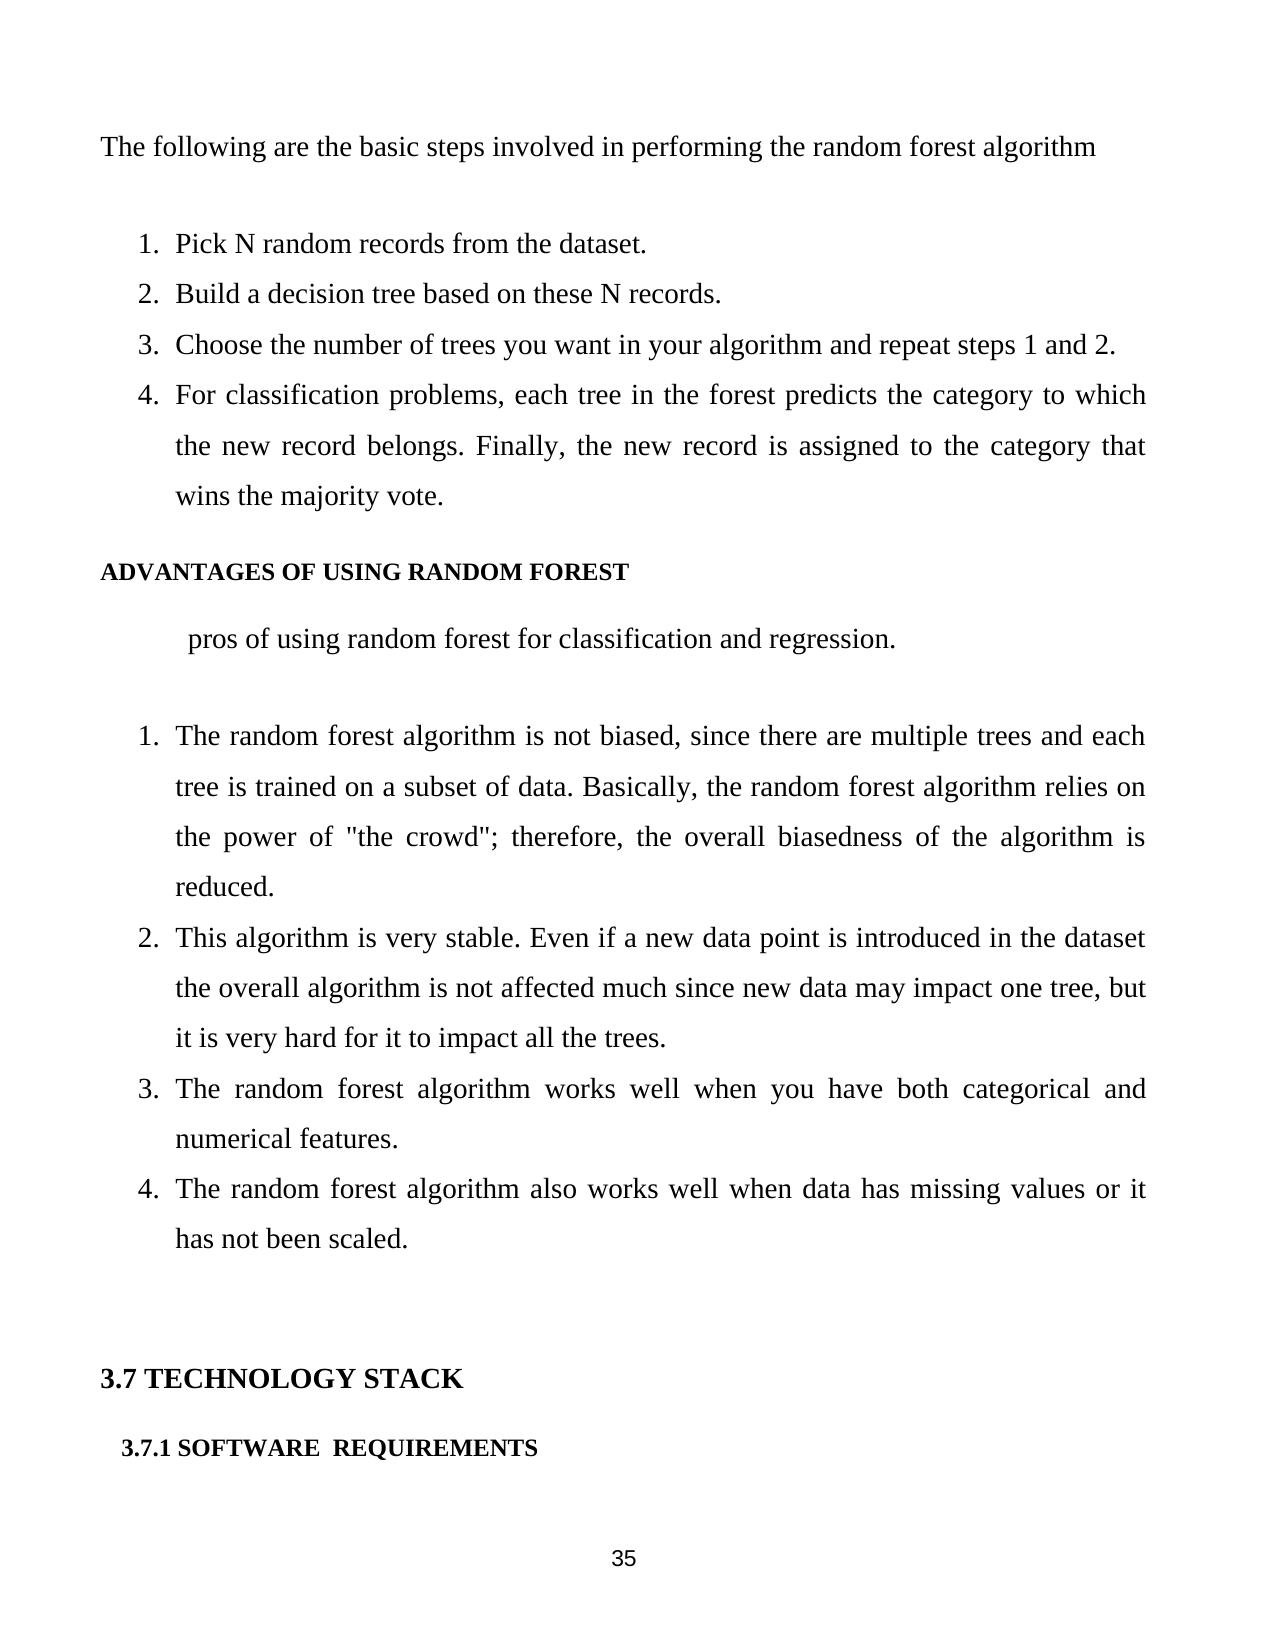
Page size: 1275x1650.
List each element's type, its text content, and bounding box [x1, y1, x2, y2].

list Choose the number of trees you want in your algorithm and repeat steps 1 and 2. [138, 327, 1147, 361]
list The random forest algorithm is not biased, since there are multiple trees and each tree is trained on a subset of data. Basically, the random forest algorithm relies on the power of "the crowd"; therefore, the overall biasedness of the algorithm is reduced. [138, 718, 1147, 903]
text 3.7.1 SOFTWARE REQUIREMENTS [100, 1433, 1147, 1461]
list This algorithm is very stable. Even if a new data point is introduced in the dataset the overall algorithm is not affected much since new data may impact one tree, but it is very hard for it to impact all the trees. [138, 920, 1147, 1054]
list For classification problems, each tree in the forest predicts the category to which the new record belongs. Finally, the new record is assigned to the category that wins the majority vote. [138, 377, 1147, 511]
list The random forest algorithm works well when you have both categorical and numerical features. [138, 1071, 1147, 1154]
list Build a decision tree based on these N records. [138, 277, 1147, 310]
list Pick N random records from the dataset. [138, 226, 1147, 260]
text ADVANTAGES OF USING RANDOM FOREST [100, 557, 1147, 586]
text 3.7 TECHNOLOGY STACK [100, 1361, 1147, 1395]
text pros of using random forest for classification and regression. [100, 621, 1147, 655]
list The random forest algorithm also works well when data has missing values or it has not been scaled. [138, 1171, 1147, 1255]
text The following are the basic steps involved in performing the random forest algorithm [100, 129, 1147, 163]
